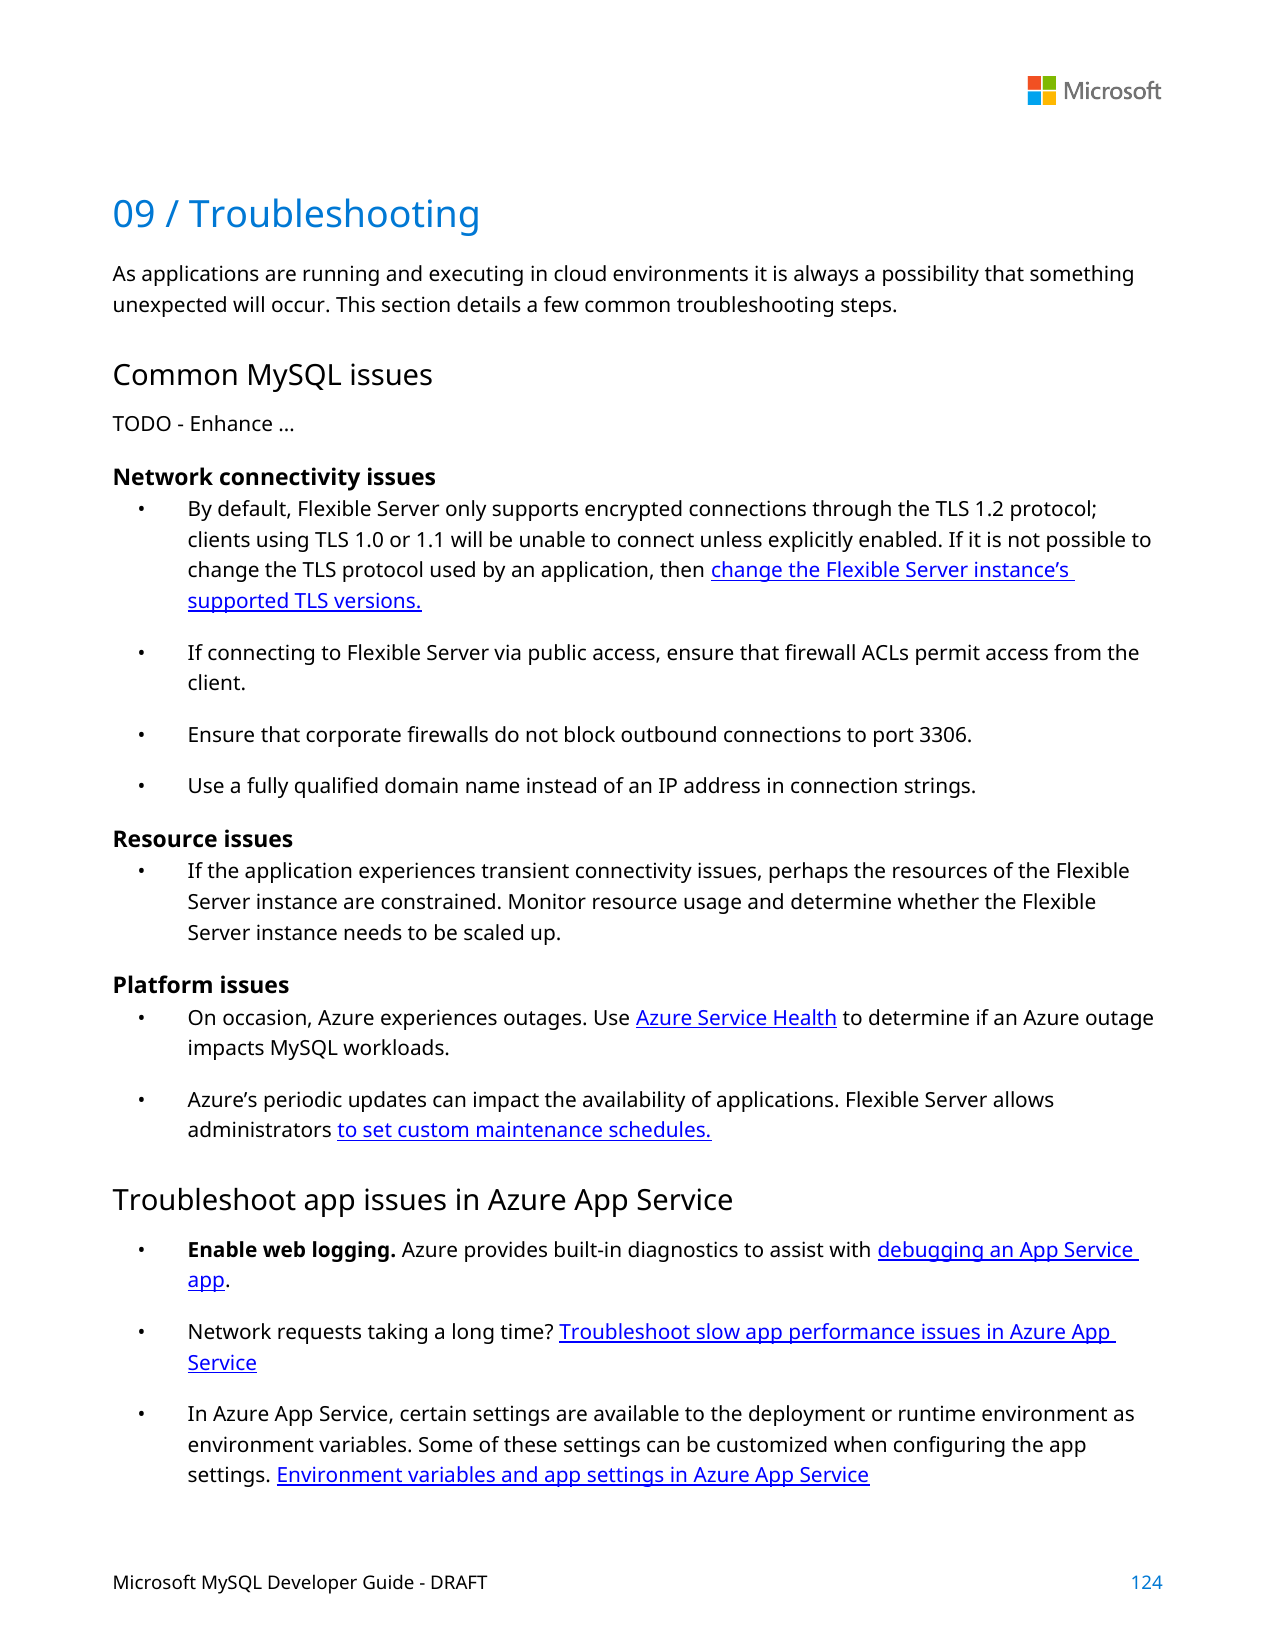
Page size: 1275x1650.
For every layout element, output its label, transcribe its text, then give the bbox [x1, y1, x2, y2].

subtitle 09 / Troubleshooting [112, 187, 1162, 238]
list In Azure App Service, certain settings are available to the deployment or runtime environment as environment variables. Some of these settings can be customized when configuring the app settings. Environment variables and app settings in Azure App Service [137, 1399, 1162, 1489]
picture [1026, 75, 1163, 107]
list Use a fully qualified domain name instead of an IP address in connection strings. [137, 771, 1162, 800]
subtitle Resource issues [112, 823, 1162, 854]
list On occasion, Azure experiences outages. Use Azure Service Health to determine if an Azure outage impacts MySQL workloads. [137, 1003, 1162, 1062]
text TODO - Enhance … [112, 409, 1162, 438]
list Network requests taking a long time? Troubleshoot slow app performance issues in Azure App Service [137, 1317, 1162, 1376]
list Azure’s periodic updates can impact the availability of applications. Flexible Server allows administrators to set custom maintenance schedules. [137, 1085, 1162, 1144]
subtitle Troubleshoot app issues in Azure App Service [112, 1179, 1162, 1219]
subtitle Common MySQL issues [112, 354, 1162, 393]
list Enable web logging. Azure provides built-in diagnostics to assist with debugging an App Service app. [137, 1235, 1162, 1294]
subtitle Platform issues [112, 969, 1162, 1000]
subtitle Network connectivity issues [112, 461, 1162, 492]
list By default, Flexible Server only supports encrypted connections through the TLS 1.2 protocol; clients using TLS 1.0 or 1.1 will be unable to connect unless explicitly enabled. If it is not possible to change the TLS protocol used by an application, then change the Flexible Server instance’s supported TLS versions. [137, 494, 1162, 615]
list Ensure that corporate firewalls do not block outbound connections to port 3306. [137, 720, 1162, 748]
text As applications are running and executing in cloud environments it is always a possibility that something unexpected will occur. This section details a few common troubleshooting steps. [112, 259, 1162, 318]
list If the application experiences transient connectivity issues, perhaps the resources of the Flexible Server instance are constrained. Monitor resource usage and determine whether the Flexible Server instance needs to be scaled up. [137, 856, 1162, 946]
list If connecting to Flexible Server via public access, ensure that firewall ACLs permit access from the client. [137, 638, 1162, 697]
